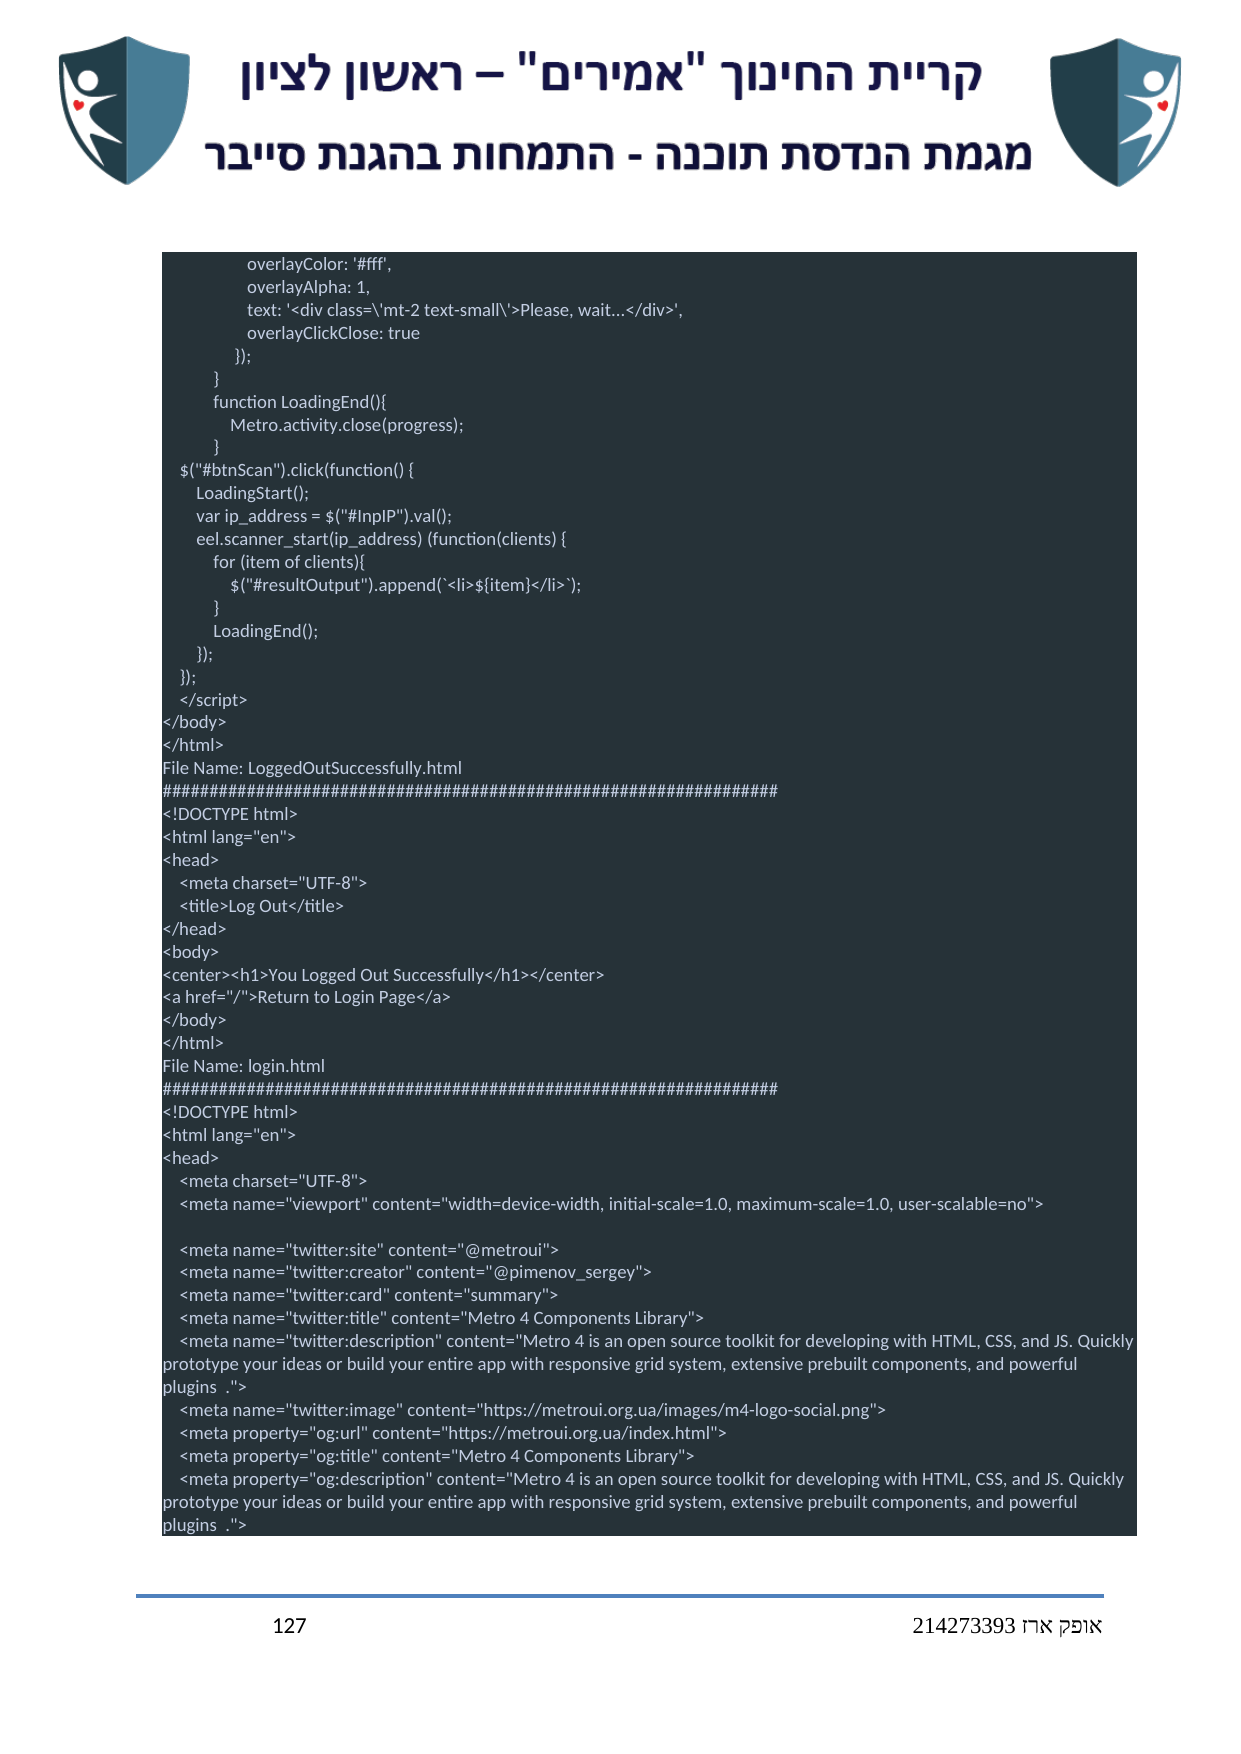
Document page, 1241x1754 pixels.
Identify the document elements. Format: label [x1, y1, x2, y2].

picture [58, 36, 1182, 188]
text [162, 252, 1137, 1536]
